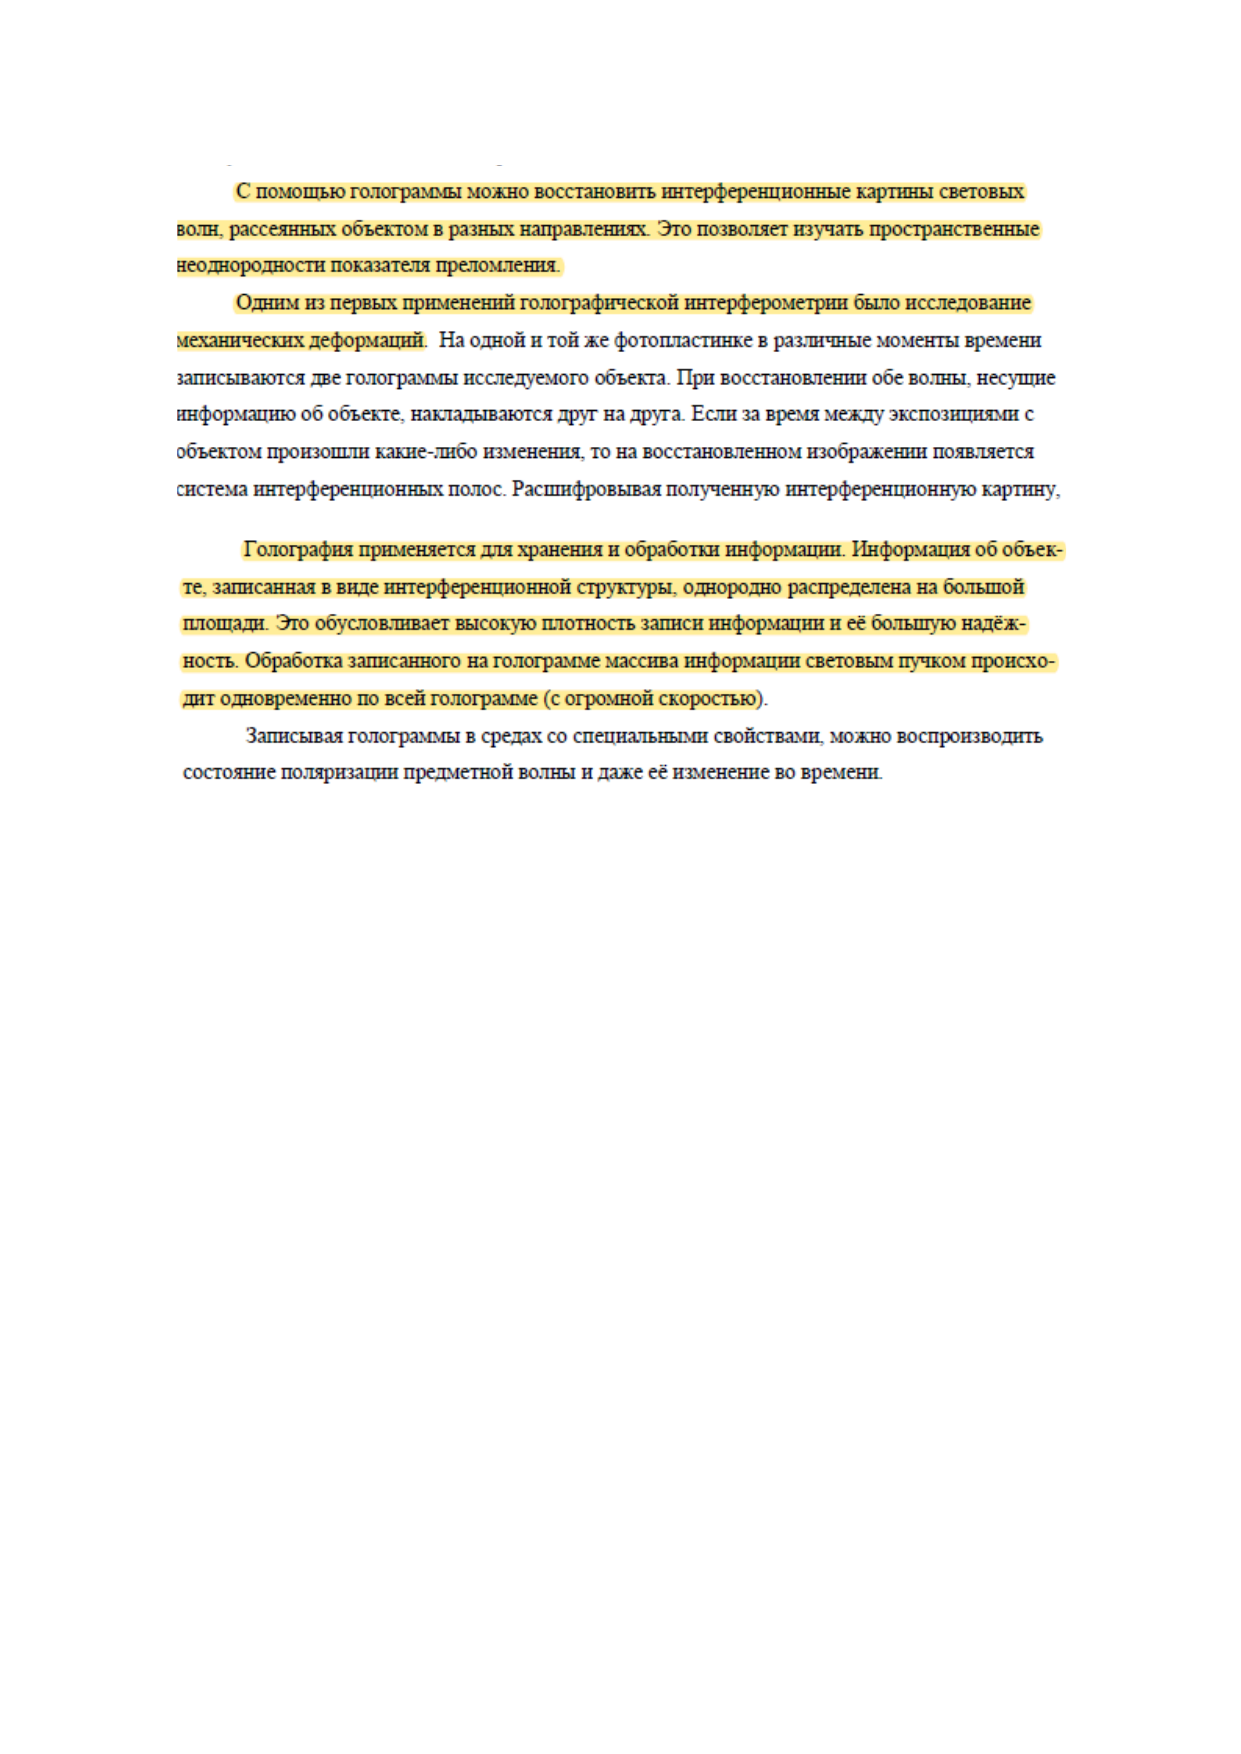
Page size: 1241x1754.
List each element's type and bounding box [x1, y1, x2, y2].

picture [177, 165, 1065, 504]
picture [177, 522, 1067, 787]
